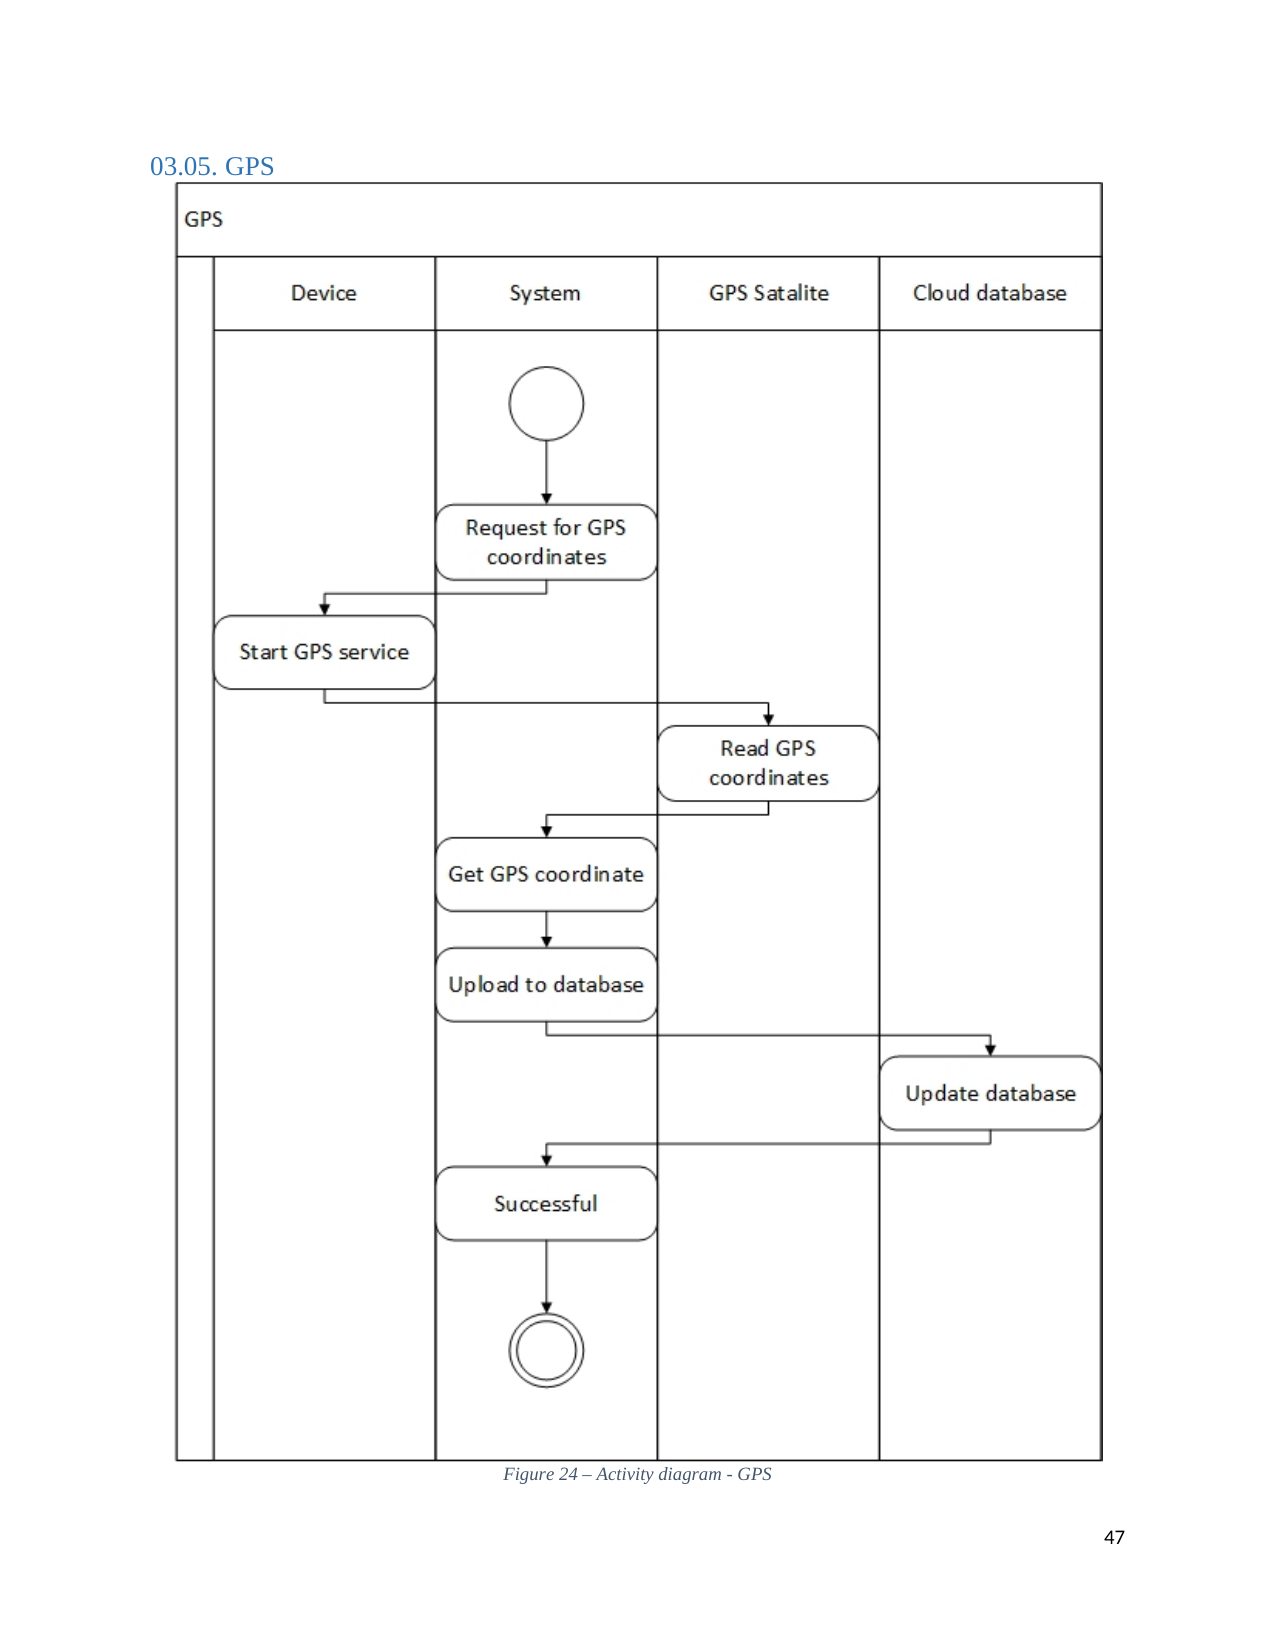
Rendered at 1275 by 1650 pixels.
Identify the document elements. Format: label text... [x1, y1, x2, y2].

text Figure 24 – Activity diagram - GPS [150, 1463, 1125, 1484]
picture [172, 181, 1103, 1463]
subtitle GPS [150, 150, 1125, 181]
